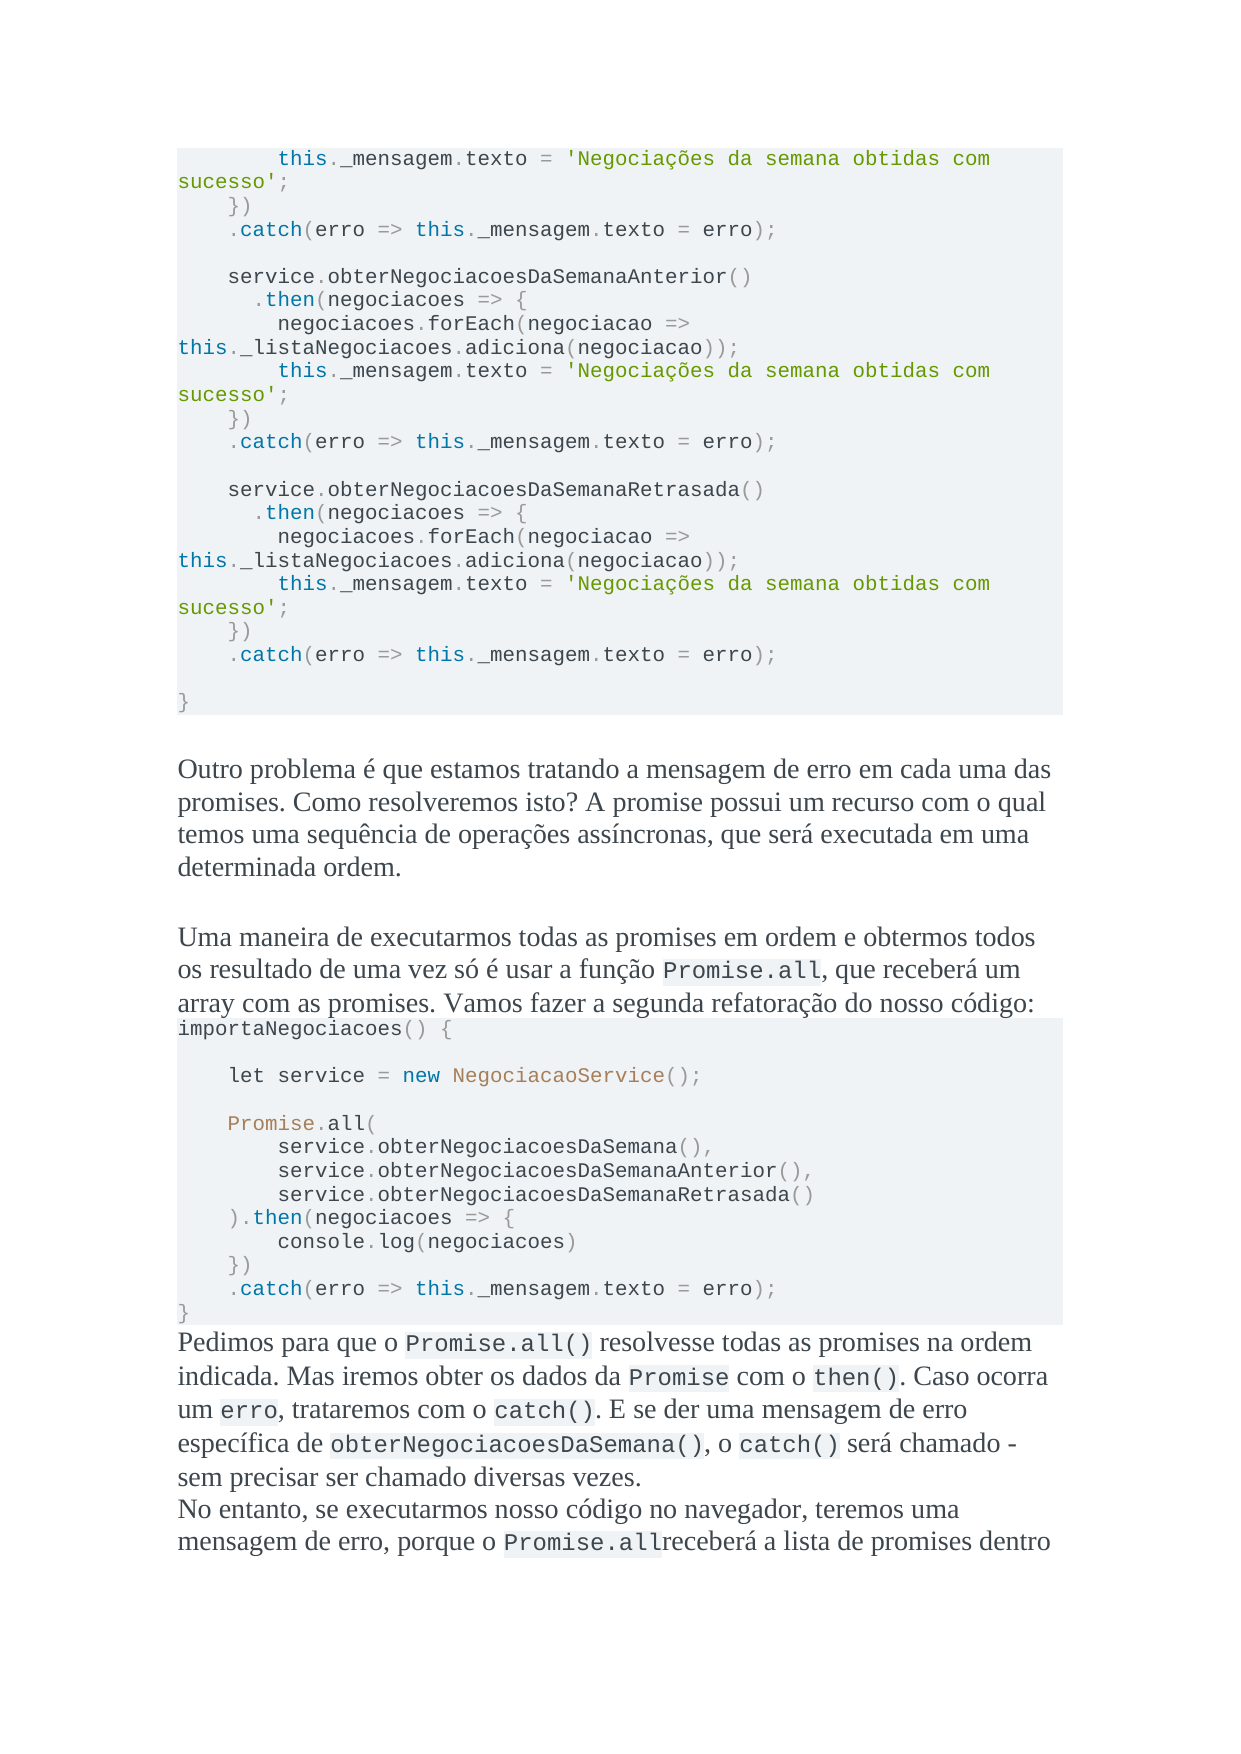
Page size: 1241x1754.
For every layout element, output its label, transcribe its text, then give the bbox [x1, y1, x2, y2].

text }) [177, 408, 1063, 431]
text .catch(erro => this._mensagem.texto = erro); [177, 644, 1063, 668]
text Promise.all( [177, 1113, 1063, 1136]
text .then(negociacoes => { [177, 289, 1063, 313]
text }) [177, 621, 1063, 644]
text .catch(erro => this._mensagem.texto = erro); [177, 1278, 1063, 1302]
text negociacoes.forEach(negociacao => this._listaNegociacoes.adiciona(negociacao)); [177, 313, 1063, 360]
text this._mensagem.texto = 'Negociações da semana obtidas com sucesso'; [177, 148, 1063, 195]
text .catch(erro => this._mensagem.texto = erro); [177, 218, 1063, 242]
text importaNegociacoes() { [177, 1018, 1063, 1042]
text } [177, 691, 1063, 715]
text let service = new NegociacaoService(); [177, 1065, 1063, 1089]
text negociacoes.forEach(negociacao => this._listaNegociacoes.adiciona(negociacao)); [177, 526, 1063, 573]
text .then(negociacoes => { [177, 502, 1063, 526]
text console.log(negociacoes) [177, 1231, 1063, 1254]
text service.obterNegociacoesDaSemanaRetrasada() [177, 1183, 1063, 1207]
text Outro problema é que estamos tratando a mensagem de erro em cada uma das promises. Como resolveremos isto? A promise possui um recurso com o qual temos uma sequência de operações assíncronas, que será executada em uma determinada ordem. [177, 753, 1063, 882]
text Pedimos para que o Promise.all() resolvesse todas as promises na ordem indicada. Mas iremos obter os dados da Promise com o then(). Caso ocorra um erro, trataremos com o catch(). E se der uma mensagem de erro específica de obterNegociacoesDaSemana(), o catch() será chamado - sem precisar ser chamado diversas vezes. [177, 1325, 1063, 1492]
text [177, 1492, 1063, 1558]
text service.obterNegociacoesDaSemanaRetrasada() [177, 479, 1063, 502]
text }) [177, 1254, 1063, 1278]
text }) [177, 195, 1063, 218]
text service.obterNegociacoesDaSemana(), [177, 1136, 1063, 1160]
text .catch(erro => this._mensagem.texto = erro); [177, 431, 1063, 455]
text Uma maneira de executarmos todas as promises em ordem e obtermos todos os resultado de uma vez só é usar a função Promise.all, que receberá um array com as promises. Vamos fazer a segunda refatoração do nosso código: [177, 920, 1063, 1018]
text } [177, 1302, 1063, 1325]
text service.obterNegociacoesDaSemanaAnterior(), [177, 1160, 1063, 1183]
text service.obterNegociacoesDaSemanaAnterior() [177, 266, 1063, 289]
text this._mensagem.texto = 'Negociações da semana obtidas com sucesso'; [177, 360, 1063, 408]
text this._mensagem.texto = 'Negociações da semana obtidas com sucesso'; [177, 573, 1063, 621]
text ).then(negociacoes => { [177, 1207, 1063, 1231]
